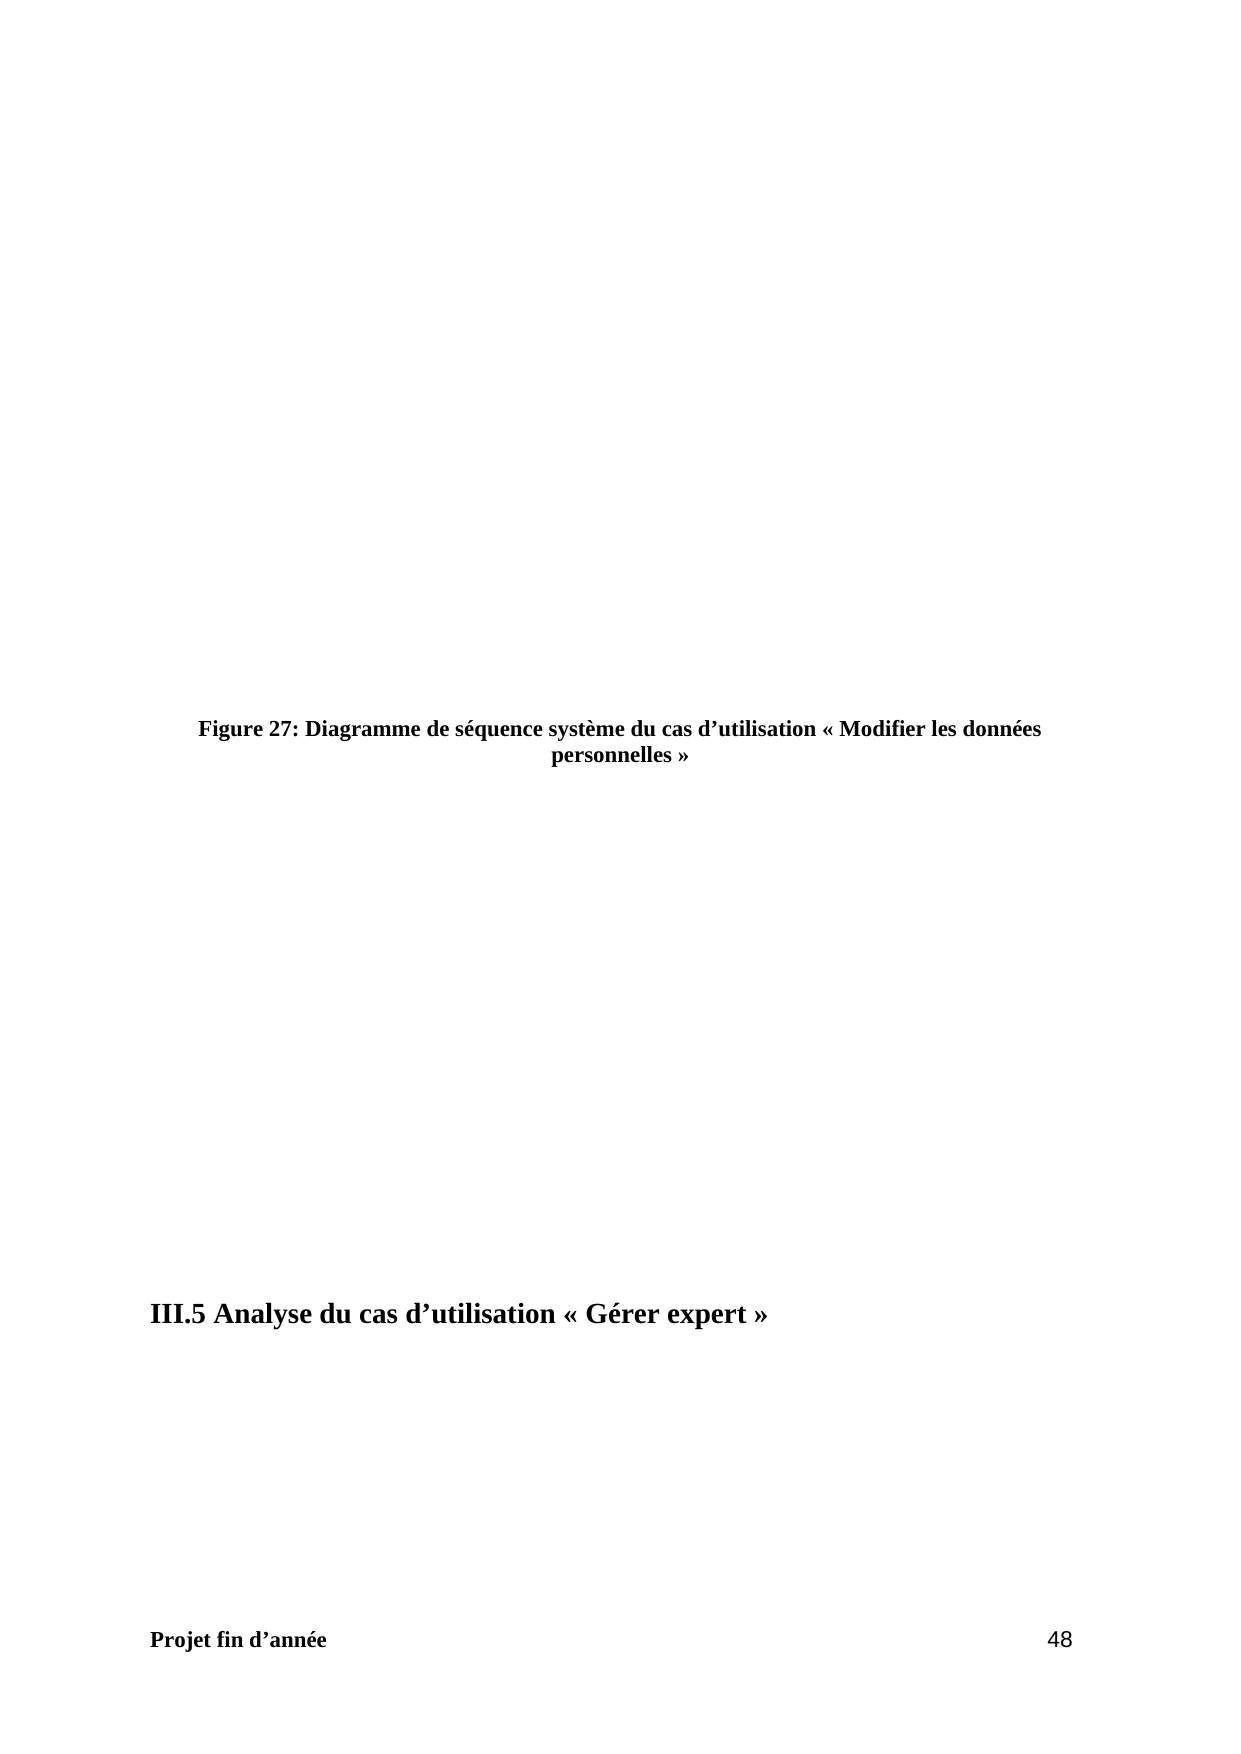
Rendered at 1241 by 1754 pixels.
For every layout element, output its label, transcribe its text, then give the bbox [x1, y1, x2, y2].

subtitle III.5 Analyse du cas d’utilisation « Gérer expert » [150, 1296, 1090, 1330]
text Figure 27: Diagramme de séquence système du cas d’utilisation « Modifier les données personnelles » [150, 714, 1090, 767]
